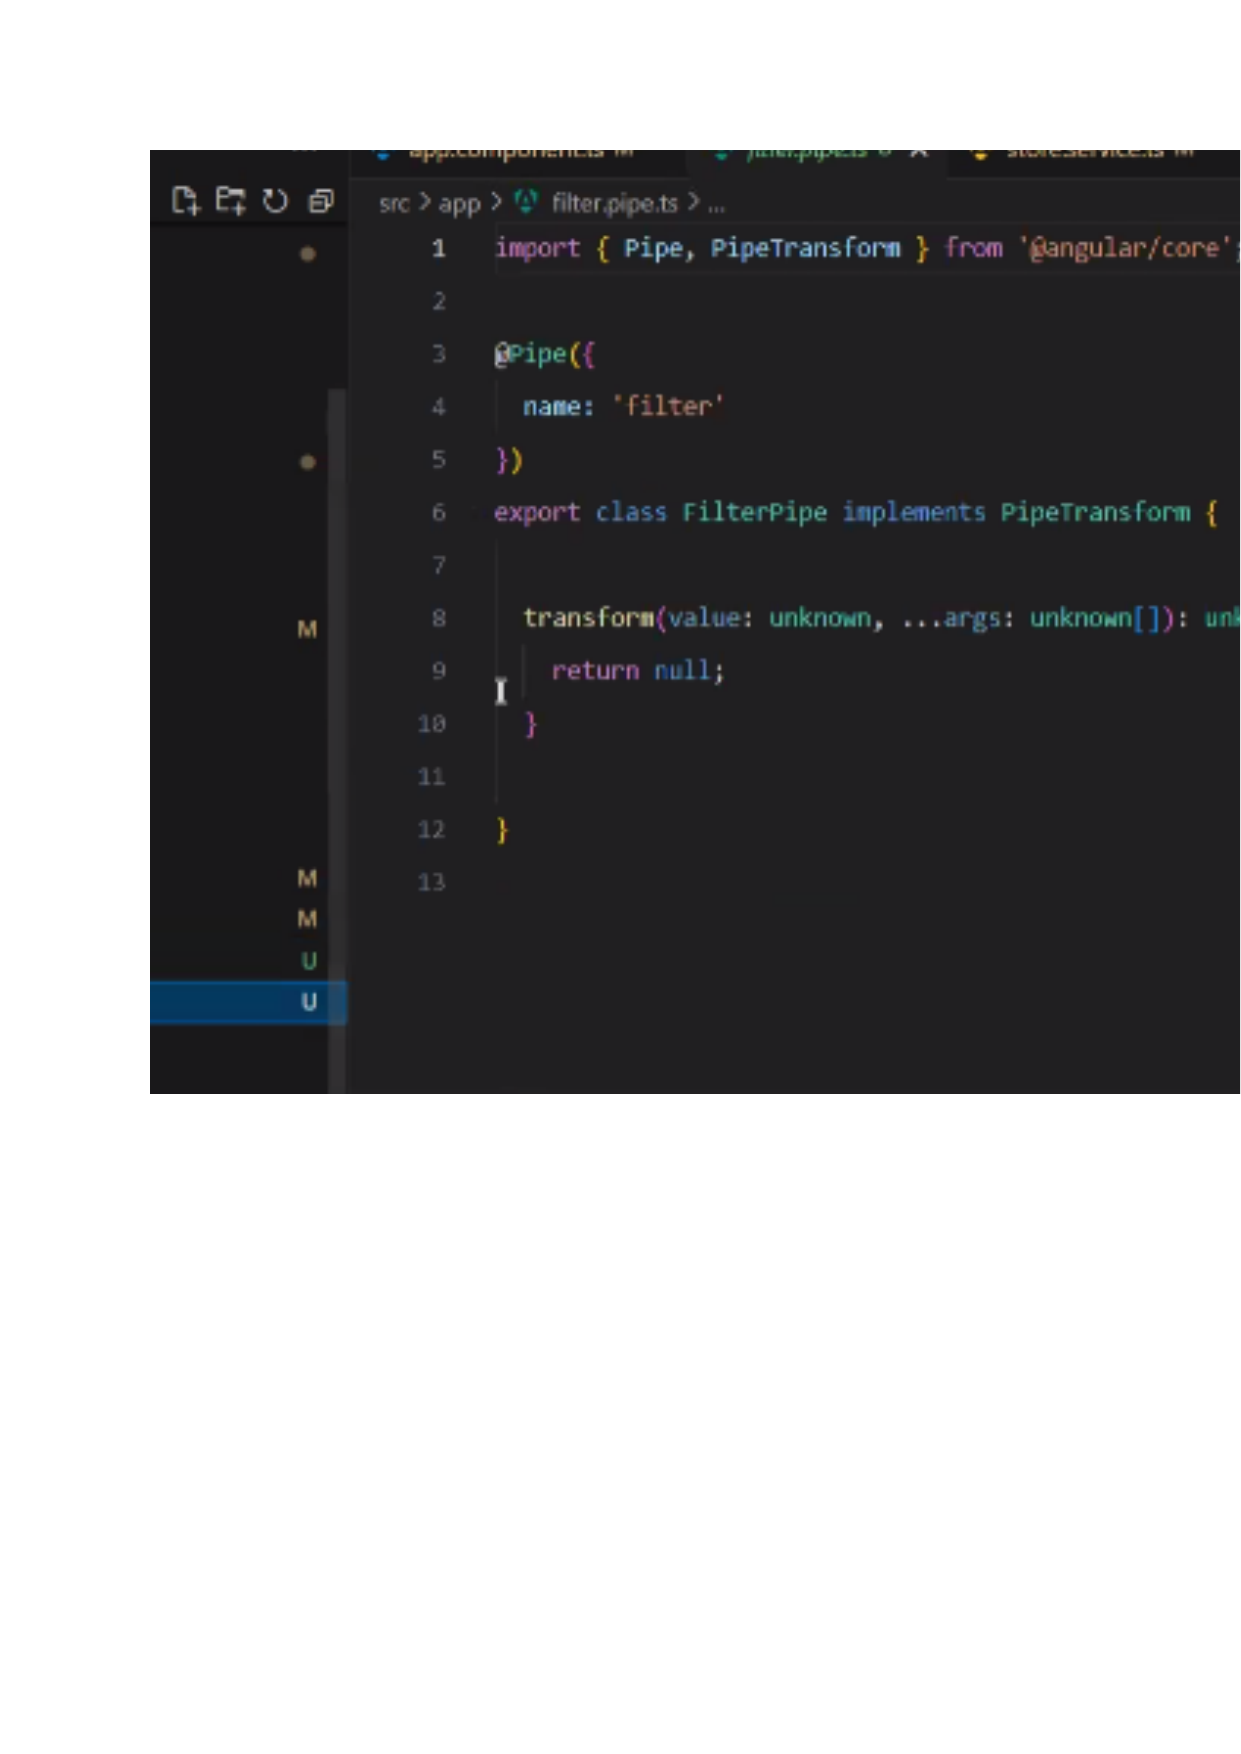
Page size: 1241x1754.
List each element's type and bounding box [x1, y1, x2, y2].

picture [150, 150, 1241, 1094]
